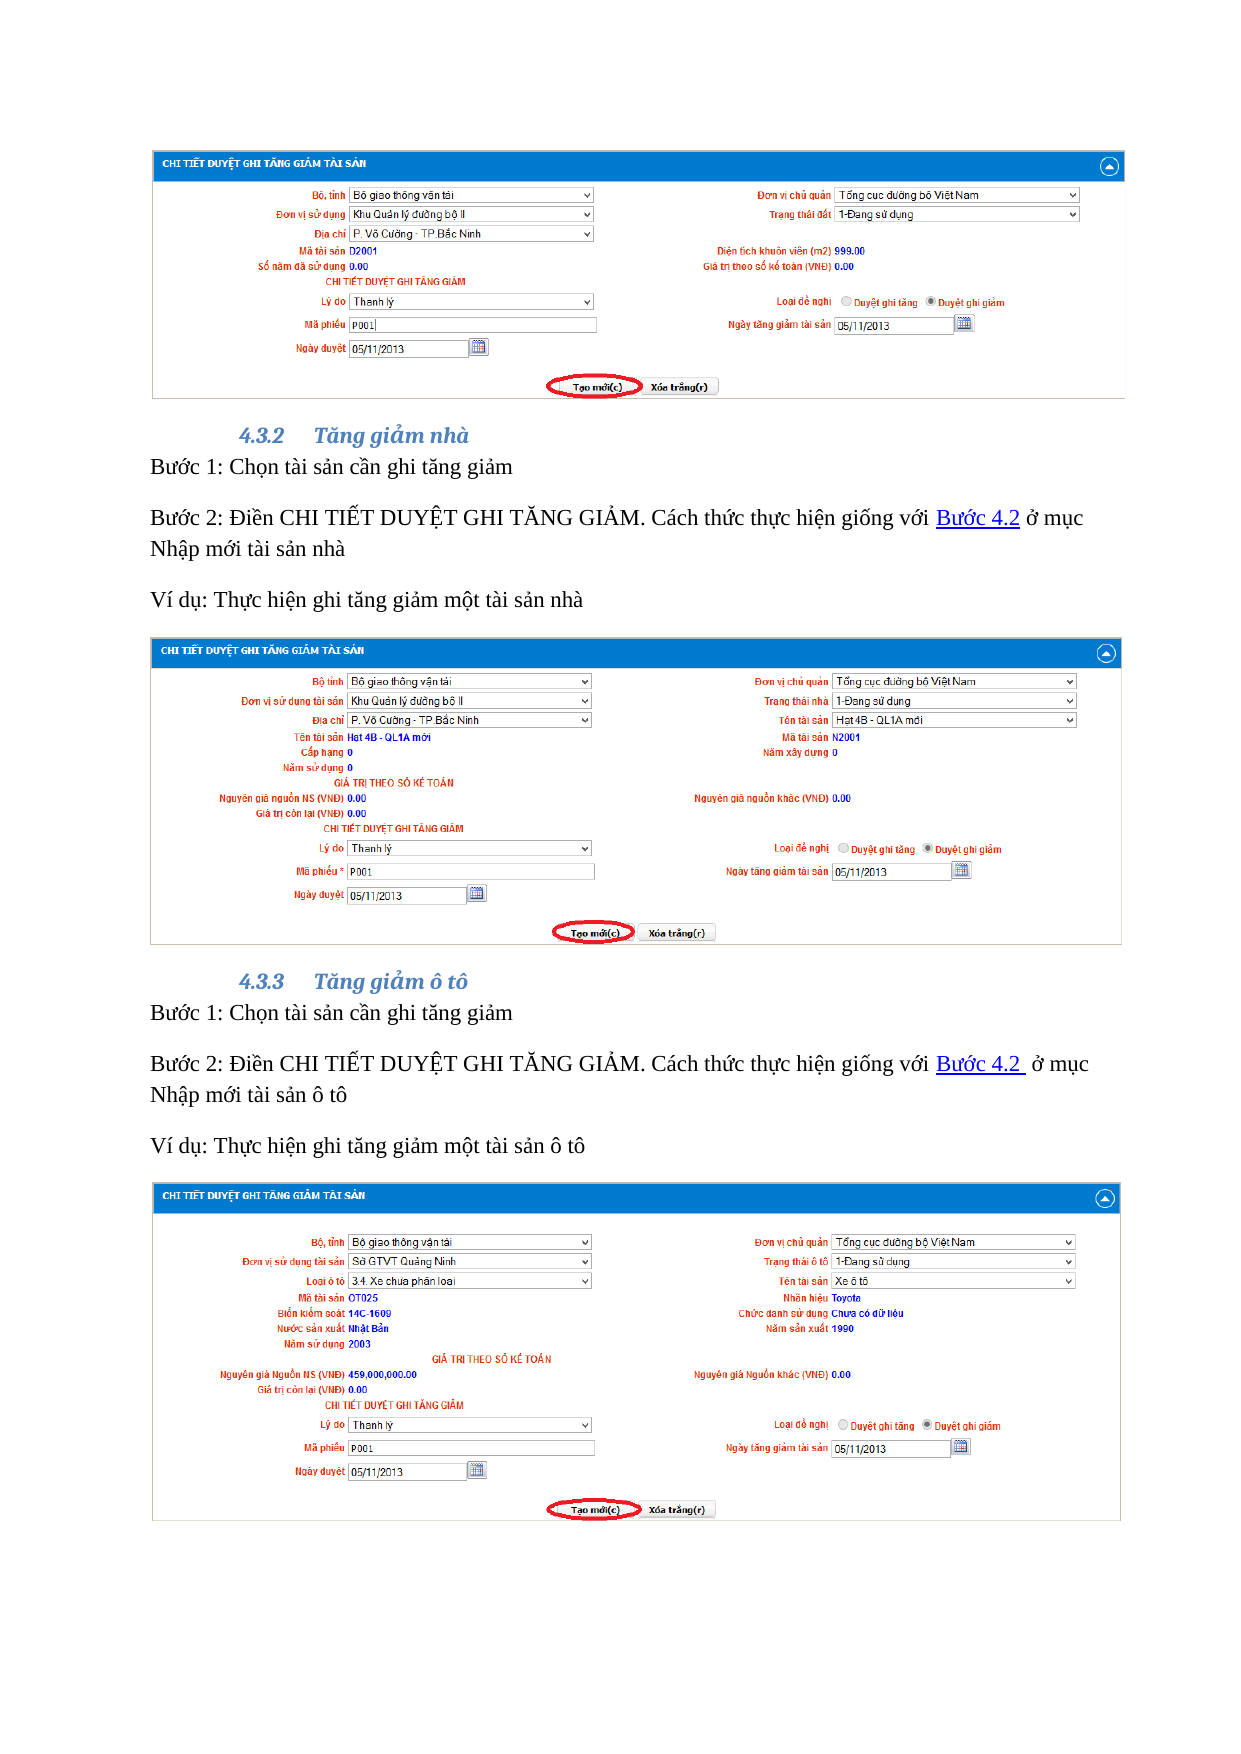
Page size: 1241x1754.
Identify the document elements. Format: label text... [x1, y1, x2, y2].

text Ví dụ: Thực hiện ghi tăng giảm một tài sản ô tô [150, 1132, 1090, 1158]
picture [150, 150, 1125, 399]
picture [150, 1182, 1124, 1521]
picture [150, 636, 1125, 945]
subtitle Tăng giảm nhà [238, 423, 1090, 449]
subtitle Tăng giảm ô tô [238, 969, 1090, 996]
text Bước 1: Chọn tài sản cần ghi tăng giảm [150, 999, 1090, 1026]
text Bước 1: Chọn tài sản cần ghi tăng giảm [150, 453, 1090, 480]
text Bước 2: Điền CHI TIẾT DUYỆT GHI TĂNG GIẢM. Cách thức thực hiện giống với Bước 4.2 ở mục Nhập mới tài sản nhà [150, 504, 1090, 561]
text Ví dụ: Thực hiện ghi tăng giảm một tài sản nhà [150, 586, 1090, 612]
text Bước 2: Điền CHI TIẾT DUYỆT GHI TĂNG GIẢM. Cách thức thực hiện giống với Bước 4.2 ở mục Nhập mới tài sản ô tô [150, 1050, 1090, 1107]
